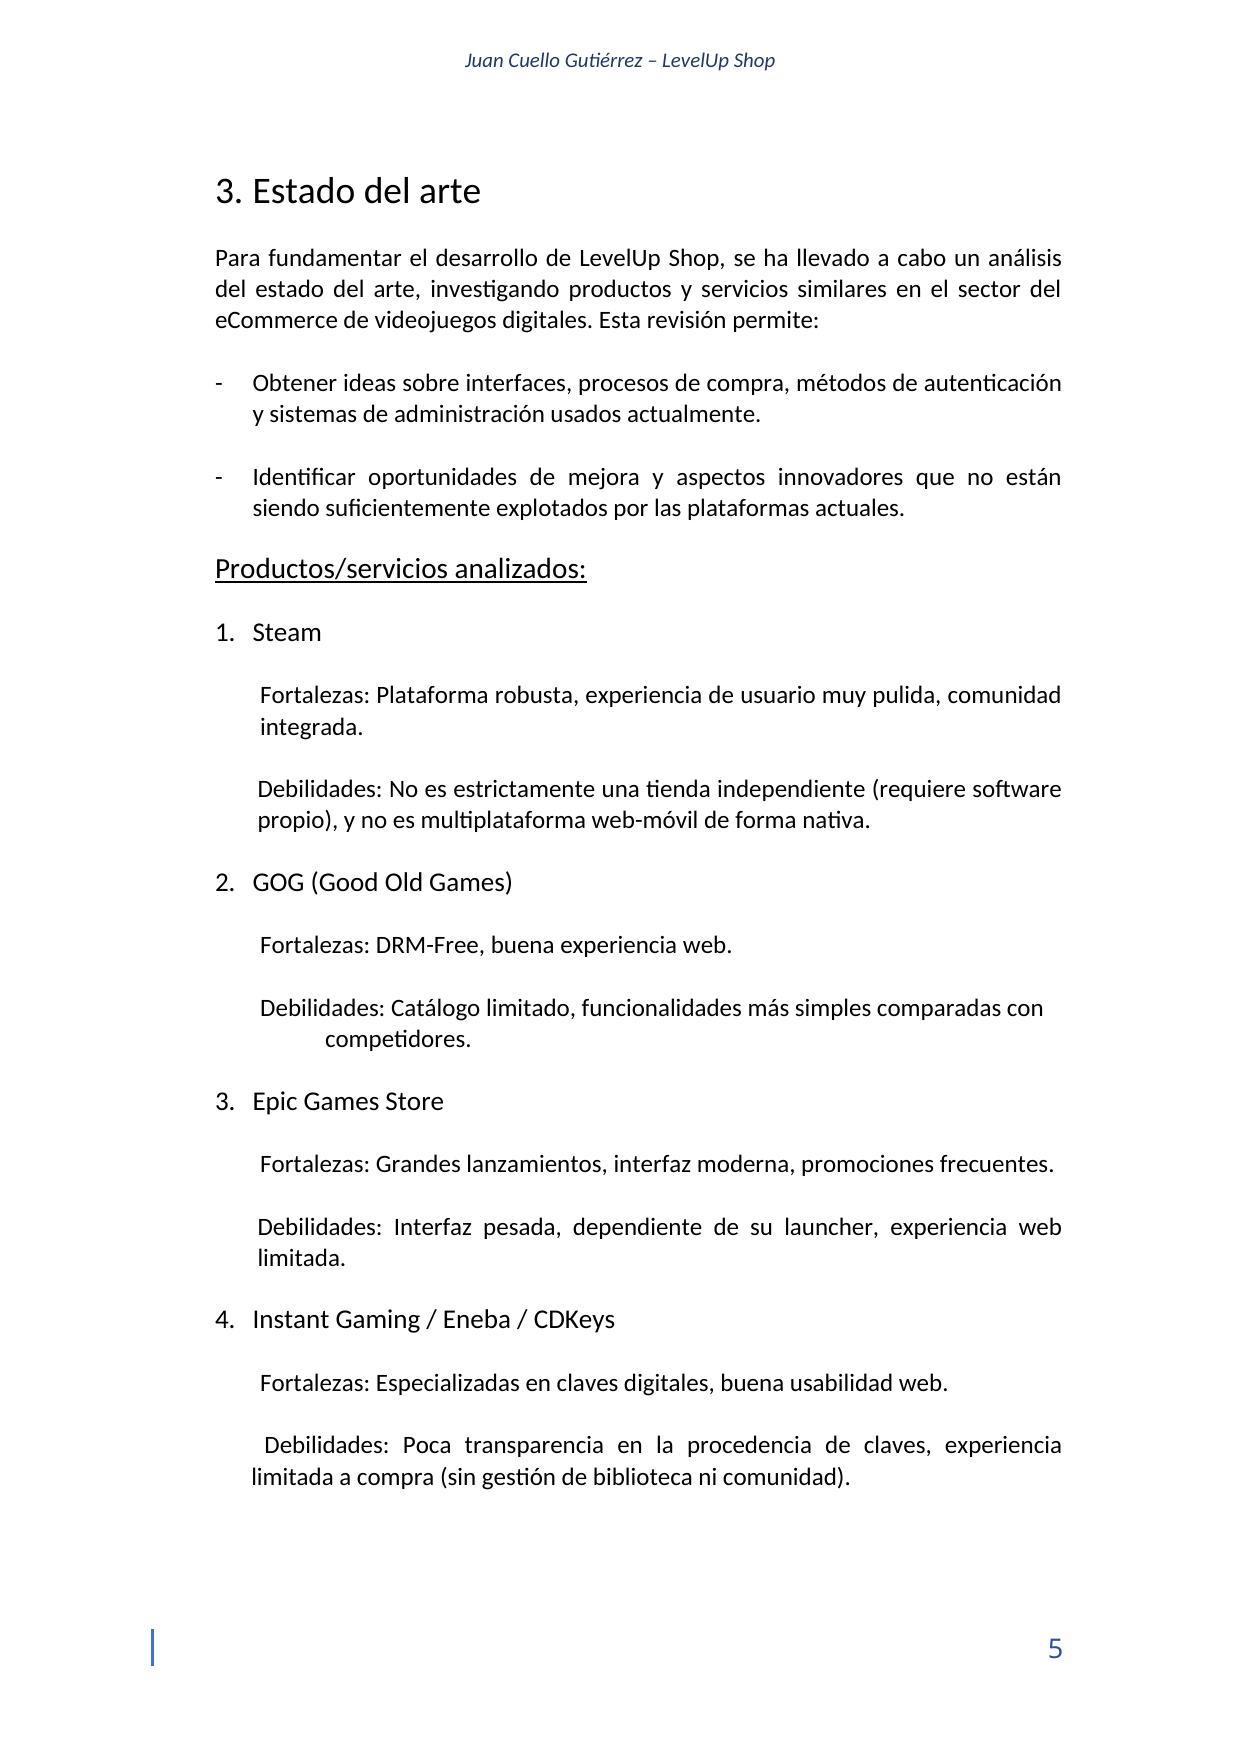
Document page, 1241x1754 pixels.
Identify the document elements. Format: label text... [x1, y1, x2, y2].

list Identificar oportunidades de mejora y aspectos innovadores que no están siendo suficientemente explotados por las plataformas actuales. [215, 460, 1063, 523]
list Estado del arte [215, 179, 1063, 210]
text Fortalezas: DRM-Free, buena experiencia web. [215, 929, 1063, 960]
text Debilidades: Interfaz pesada, dependiente de su launcher, experiencia web limitada. [257, 1210, 1063, 1273]
list Obtener ideas sobre interfaces, procesos de compra, métodos de autenticación y sistemas de administración usados actualmente. [215, 366, 1063, 429]
text Fortalezas: Grandes lanzamientos, interfaz moderna, promociones frecuentes. [215, 1148, 1063, 1179]
list Instant Gaming / Eneba / CDKeys [215, 1304, 1063, 1335]
text Debilidades: Poca transparencia en la procedencia de claves, experiencia limitada a compra (sin gestión de biblioteca ni comunidad). [251, 1429, 1063, 1491]
text Fortalezas: Especializadas en claves digitales, buena usabilidad web. [215, 1366, 1063, 1398]
text Productos/servicios analizados: [215, 554, 1063, 585]
text Fortalezas: Plataforma robusta, experiencia de usuario muy pulida, comunidad integrada. [260, 679, 1063, 741]
list GOG (Good Old Games) [215, 866, 1063, 898]
list Steam [215, 616, 1063, 648]
text Debilidades: Catálogo limitado, funcionalidades más simples comparadas con competidores. [215, 991, 1063, 1054]
text Para fundamentar el desarrollo de LevelUp Shop, se ha llevado a cabo un análisis del estado del arte, investigando productos y servicios similares en el sector del eCommerce de videojuegos digitales. Esta revisión permite: [215, 241, 1063, 335]
text Debilidades: No es estrictamente una tienda independiente (requiere software propio), y no es multiplataforma web-móvil de forma nativa. [257, 773, 1063, 835]
list Epic Games Store [215, 1085, 1063, 1116]
